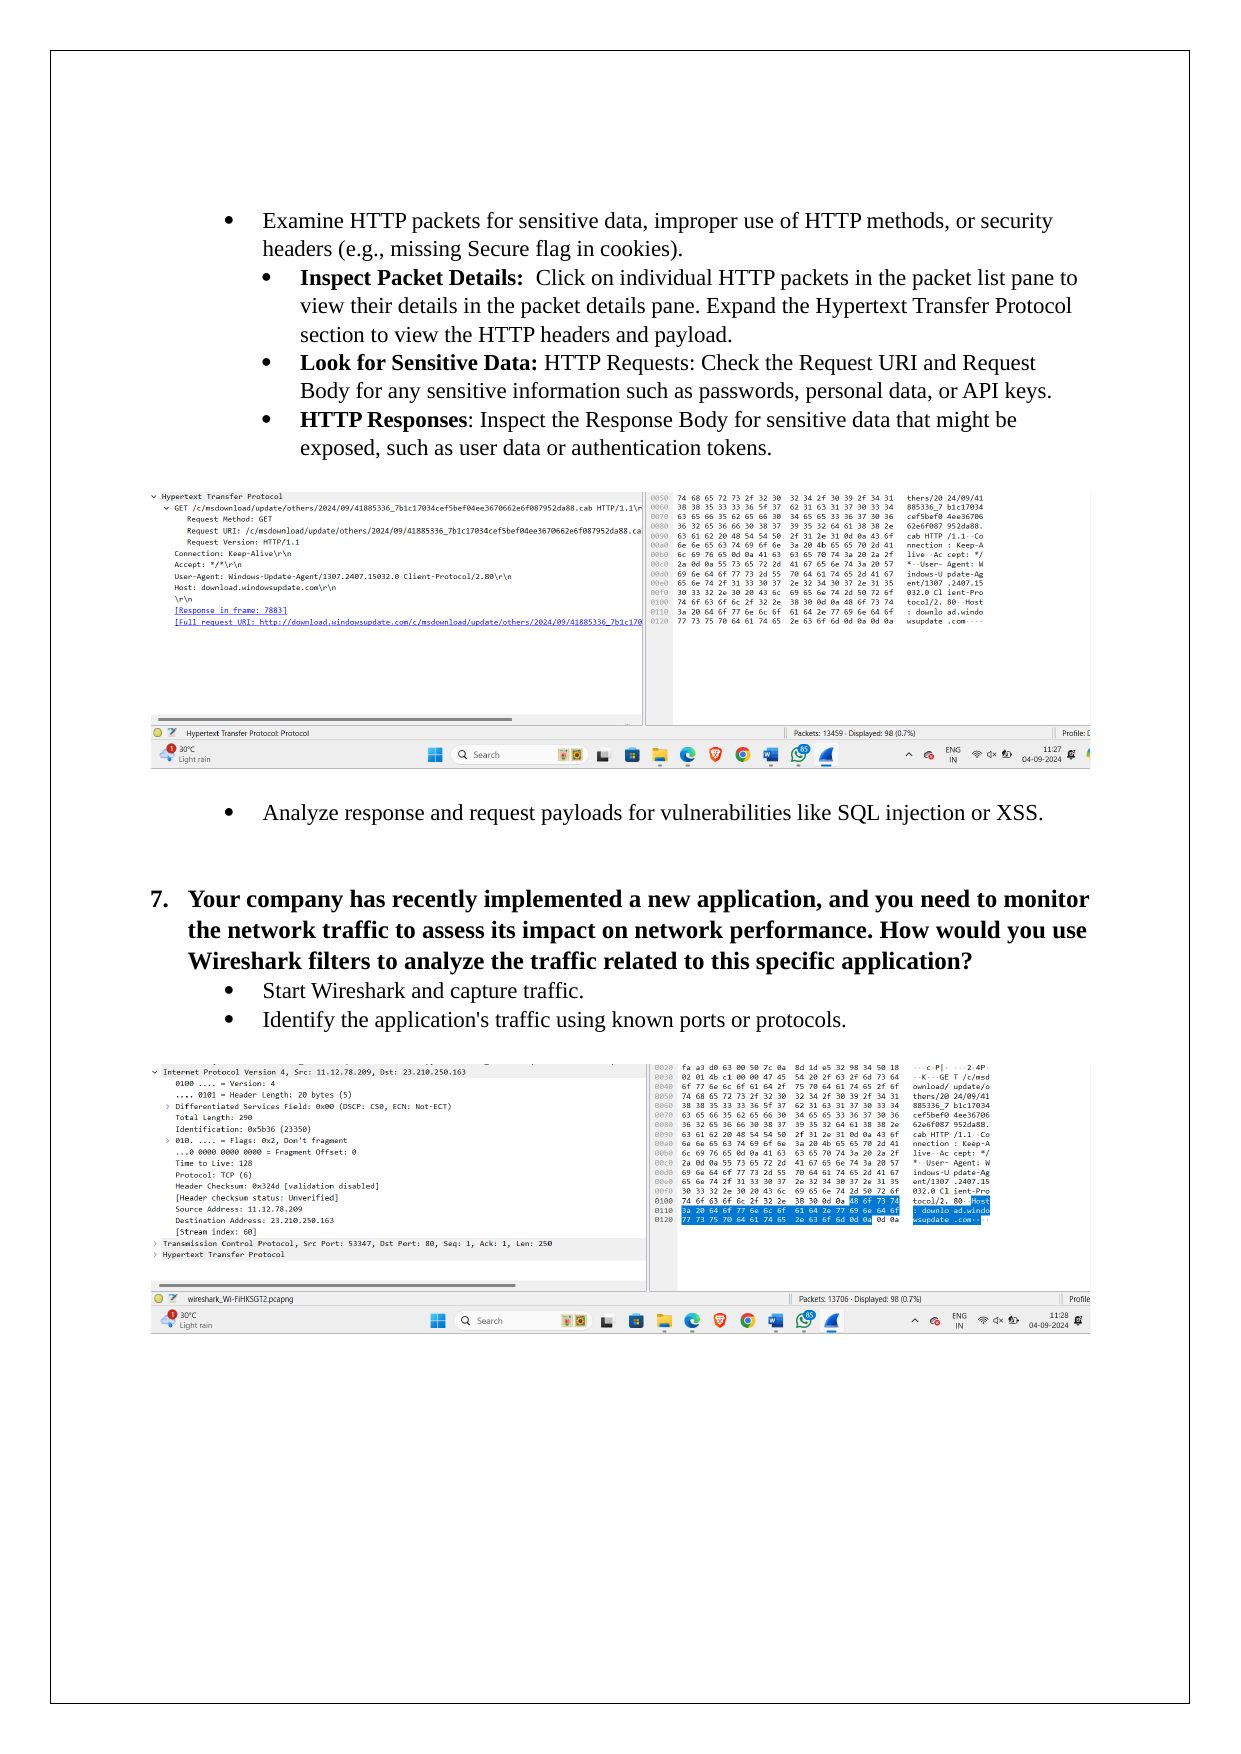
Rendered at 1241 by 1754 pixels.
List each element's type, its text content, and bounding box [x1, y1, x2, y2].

list Start Wireshark and capture traffic. [225, 977, 1090, 1004]
list HTTP Responses: Inspect the Response Body for sensitive data that might be exposed, such as user data or authentication tokens. [262, 406, 1090, 460]
list Analyze response and request payloads for vulnerabilities like SQL injection or XSS. [225, 799, 1090, 825]
list Look for Sensitive Data: HTTP Requests: Check the Request URI and Request Body for any sensitive information such as passwords, personal data, or API keys. [262, 349, 1090, 404]
list Identify the application's traffic using known ports or protocols. [225, 1006, 1090, 1032]
list Examine HTTP packets for sensitive data, improper use of HTTP methods, or security headers (e.g., missing Secure flag in cookies). [225, 207, 1090, 262]
picture [150, 492, 1091, 769]
picture [150, 1063, 1091, 1334]
list Inspect Packet Details: Click on individual HTTP packets in the packet list pane to view their details in the packet details pane. Expand the Hypertext Transfer Protocol section to view the HTTP headers and payload. [262, 264, 1090, 347]
list Your company has recently implemented a new application, and you need to monitor the network traffic to assess its impact on network performance. How would you use Wireshark filters to analyze the traffic related to this specific application? [150, 884, 1090, 975]
